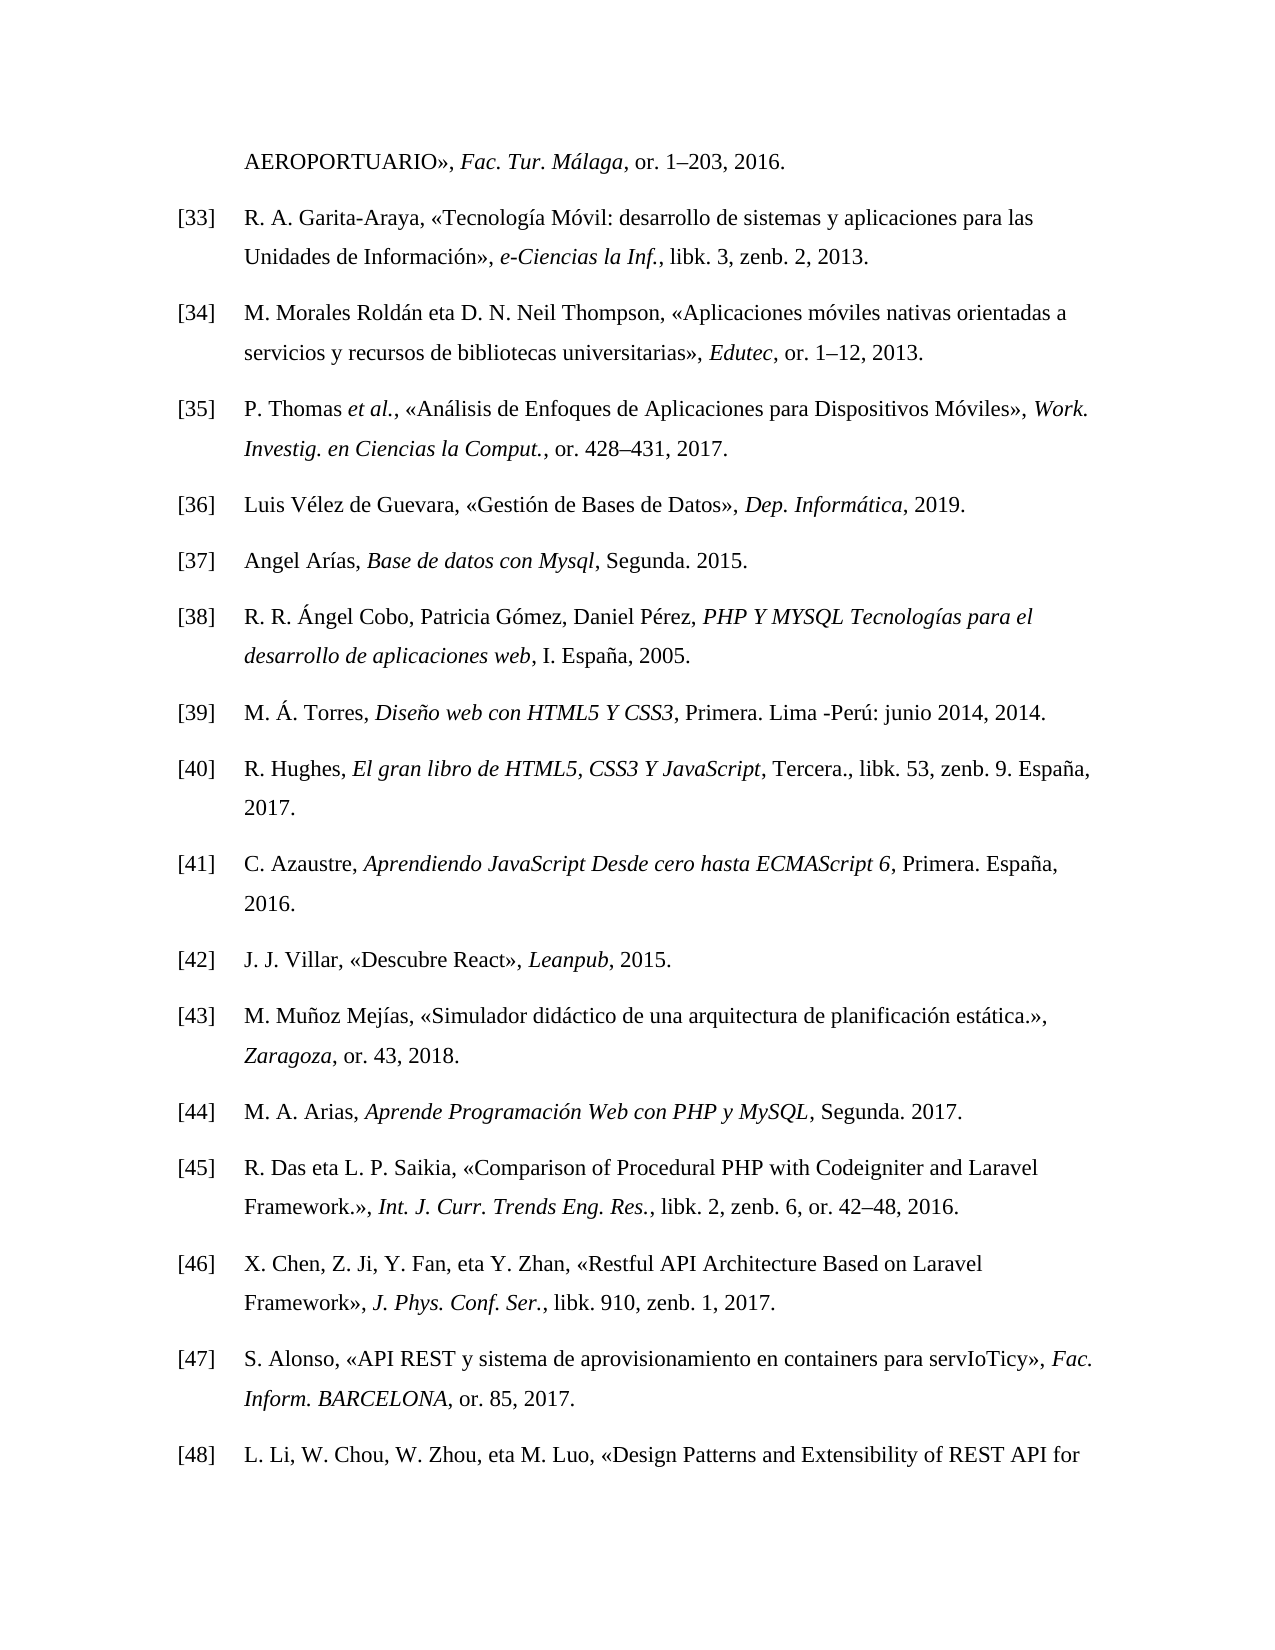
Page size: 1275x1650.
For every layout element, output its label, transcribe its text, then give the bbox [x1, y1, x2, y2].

text [34] M. Morales Roldán eta D. N. Neil Thompson, «Aplicaciones móviles nativas orientadas a servicios y recursos de bibliotecas universitarias», Edutec, or. 1–12, 2013. [177, 299, 1098, 365]
text [33] R. A. Garita-Araya, «Tecnología Móvil: desarrollo de sistemas y aplicaciones para las Unidades de Información», e-Ciencias la Inf., libk. 3, zenb. 2, 2013. [177, 204, 1098, 270]
text [43] M. Muñoz Mejías, «Simulador didáctico de una arquitectura de planificación estática.», Zaragoza, or. 43, 2018. [177, 1002, 1098, 1068]
text [46] X. Chen, Z. Ji, Y. Fan, eta Y. Zhan, «Restful API Architecture Based on Laravel Framework», J. Phys. Conf. Ser., libk. 910, zenb. 1, 2017. [177, 1249, 1098, 1315]
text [177, 148, 1098, 174]
text [37] Angel Arías, Base de datos con Mysql, Segunda. 2015. [177, 547, 1098, 573]
text [44] M. A. Arias, Aprende Programación Web con PHP y MySQL, Segunda. 2017. [177, 1098, 1098, 1124]
text [35] P. Thomas et al., «Análisis de Enfoques de Aplicaciones para Dispositivos Móviles», Work. Investig. en Ciencias la Comput., or. 428–431, 2017. [177, 395, 1098, 461]
text [47] S. Alonso, «API REST y sistema de aprovisionamiento en containers para servIoTicy», Fac. Inform. BARCELONA, or. 85, 2017. [177, 1345, 1098, 1411]
text [40] R. Hughes, El gran libro de HTML5, CSS3 Y JavaScript, Tercera., libk. 53, zenb. 9. España, 2017. [177, 755, 1098, 821]
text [177, 1441, 1098, 1467]
text [39] M. Á. Torres, Diseño web con HTML5 Y CSS3, Primera. Lima -Perú: junio 2014, 2014. [177, 699, 1098, 725]
text [38] R. R. Ángel Cobo, Patricia Gómez, Daniel Pérez, PHP Y MYSQL Tecnologías para el desarrollo de aplicaciones web, I. España, 2005. [177, 603, 1098, 669]
text [42] J. J. Villar, «Descubre React», Leanpub, 2015. [177, 946, 1098, 972]
text [41] C. Azaustre, Aprendiendo JavaScript Desde cero hasta ECMAScript 6, Primera. España, 2016. [177, 850, 1098, 916]
text [45] R. Das eta L. P. Saikia, «Comparison of Procedural PHP with Codeigniter and Laravel Framework.», Int. J. Curr. Trends Eng. Res., libk. 2, zenb. 6, or. 42–48, 2016. [177, 1154, 1098, 1220]
text [36] Luis Vélez de Guevara, «Gestión de Bases de Datos», Dep. Informática, 2019. [177, 491, 1098, 517]
